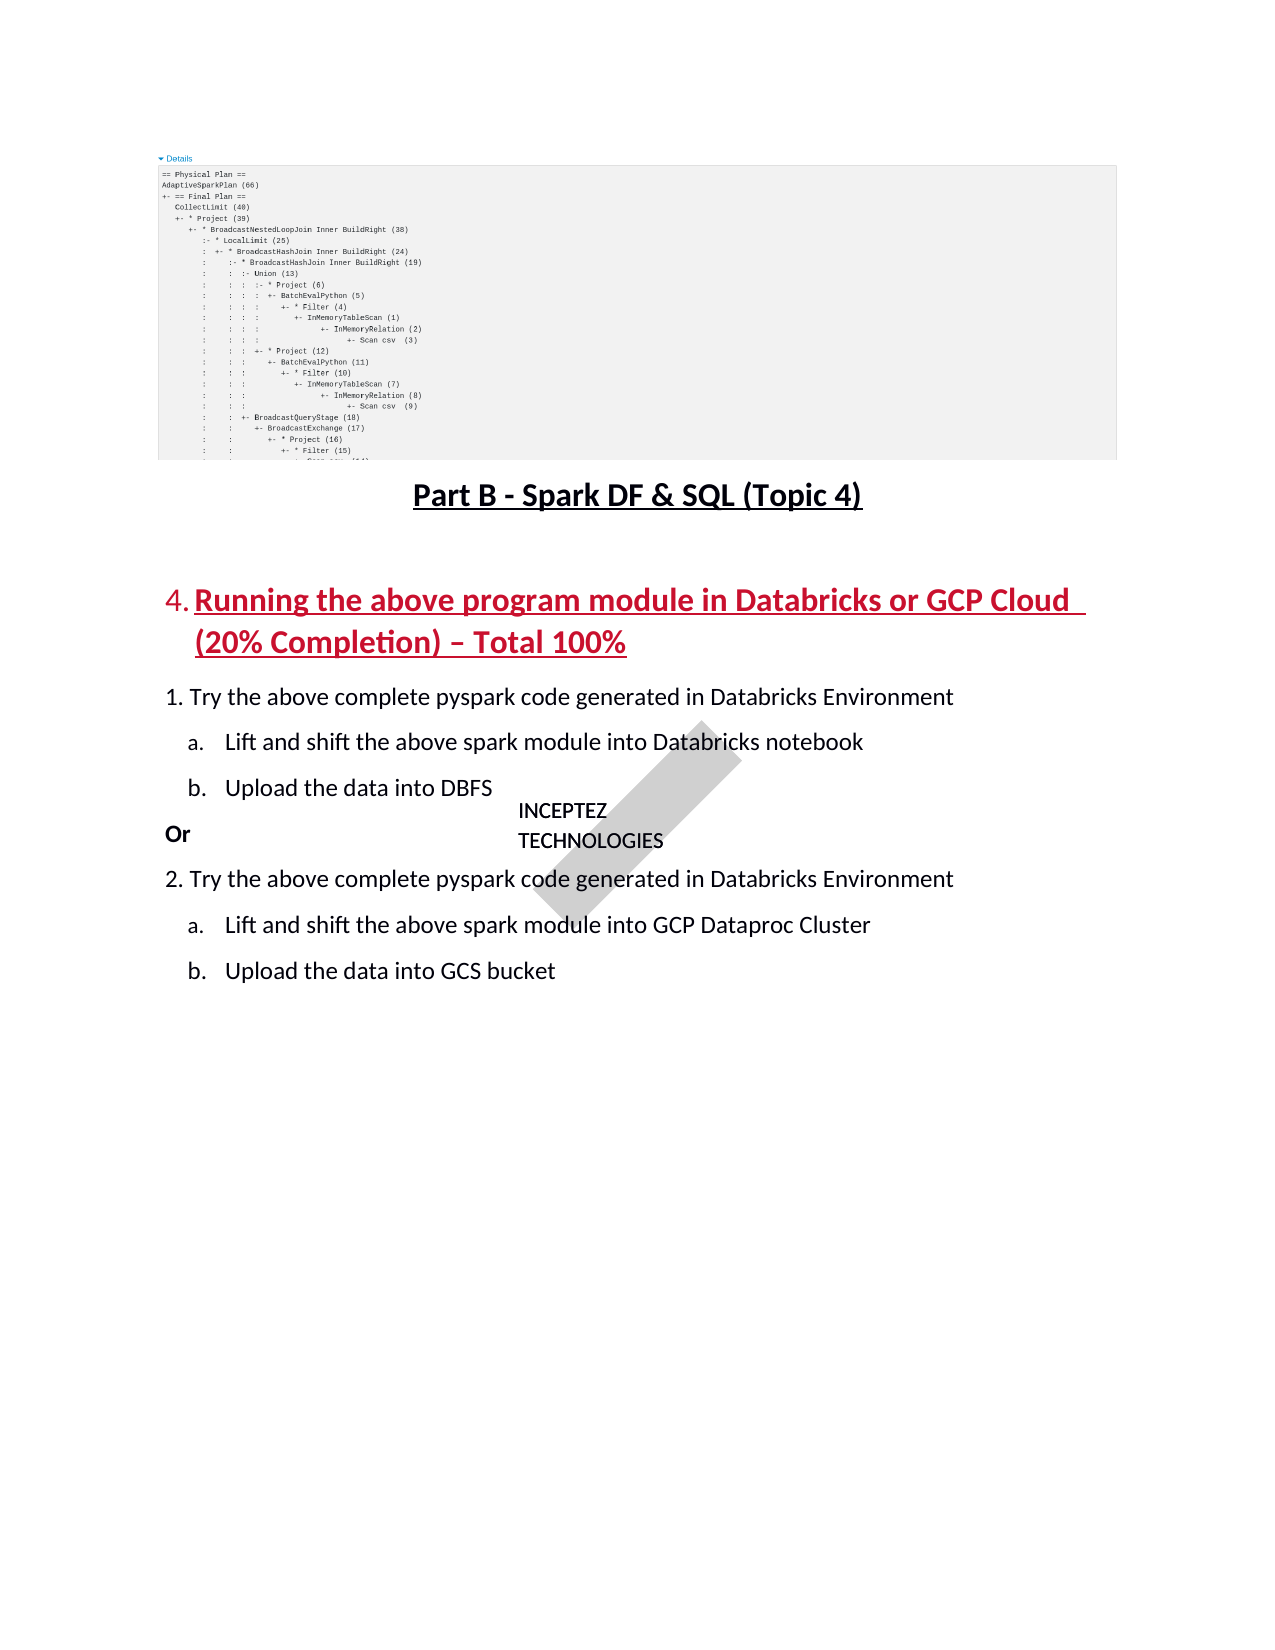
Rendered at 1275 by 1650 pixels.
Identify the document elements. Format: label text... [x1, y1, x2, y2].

text 2. Try the above complete pyspark code generated in Databricks Environment [150, 864, 1125, 894]
text Part B - Spark DF & SQL (Topic 4) [150, 473, 1125, 514]
list Lift and shift the above spark module into GCP Dataproc Cluster [187, 909, 1125, 940]
text Or [150, 818, 1125, 848]
list Upload the data into GCS bucket [187, 955, 1125, 986]
picture [150, 150, 1125, 460]
list Lift and shift the above spark module into Databricks notebook [187, 726, 1125, 757]
list Running the above program module in Databricks or GCP Cloud (20% Completion) – Total 100% [165, 579, 1125, 662]
text 1. Try the above complete pyspark code generated in Databricks Environment [150, 681, 1125, 711]
list Upload the data into DBFS [187, 772, 1125, 803]
